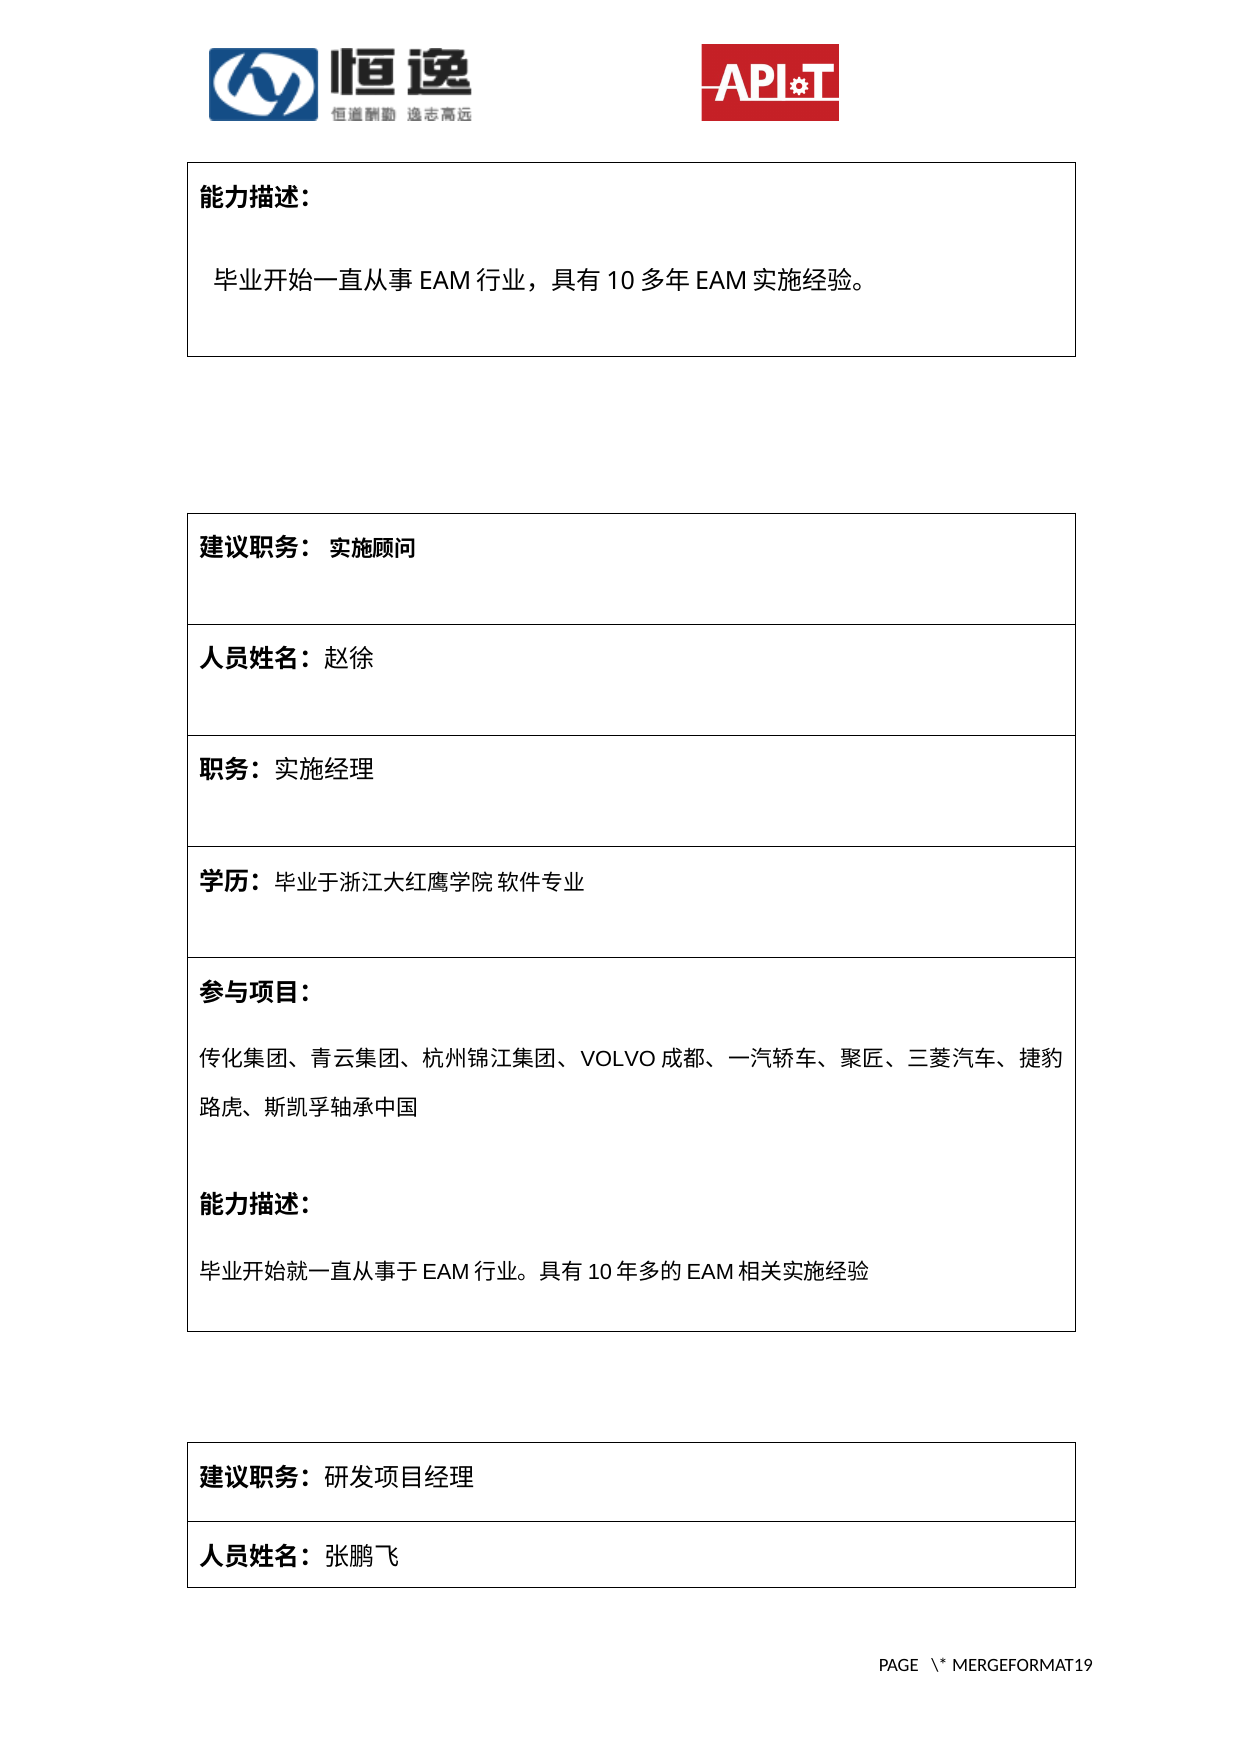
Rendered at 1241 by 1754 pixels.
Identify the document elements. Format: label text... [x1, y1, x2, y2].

table_cell 学历：毕业于浙江大红鹰学院 软件专业 [188, 847, 1075, 957]
picture [209, 48, 474, 121]
table_cell 人员姓名：张鹏飞 [188, 1522, 1075, 1587]
table_cell 人员姓名：赵徐 [188, 625, 1075, 734]
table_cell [188, 163, 1075, 356]
table_header 建议职务：研发项目经理 [188, 1443, 1075, 1521]
table_cell 职务：实施经理 [188, 736, 1075, 846]
picture [701, 44, 839, 121]
table_header 建议职务： 实施顾问 [188, 514, 1075, 623]
table_cell 参与项目： 传化集团、青云集团、杭州锦江集团、VOLVO成都、一汽轿车、聚匠、三菱汽车、捷豹路虎、斯凯孚轴承中国 能力描述： 毕业开始就一直从事于EAM行业。具有10年多的EAM相关实施经验 [188, 958, 1075, 1331]
